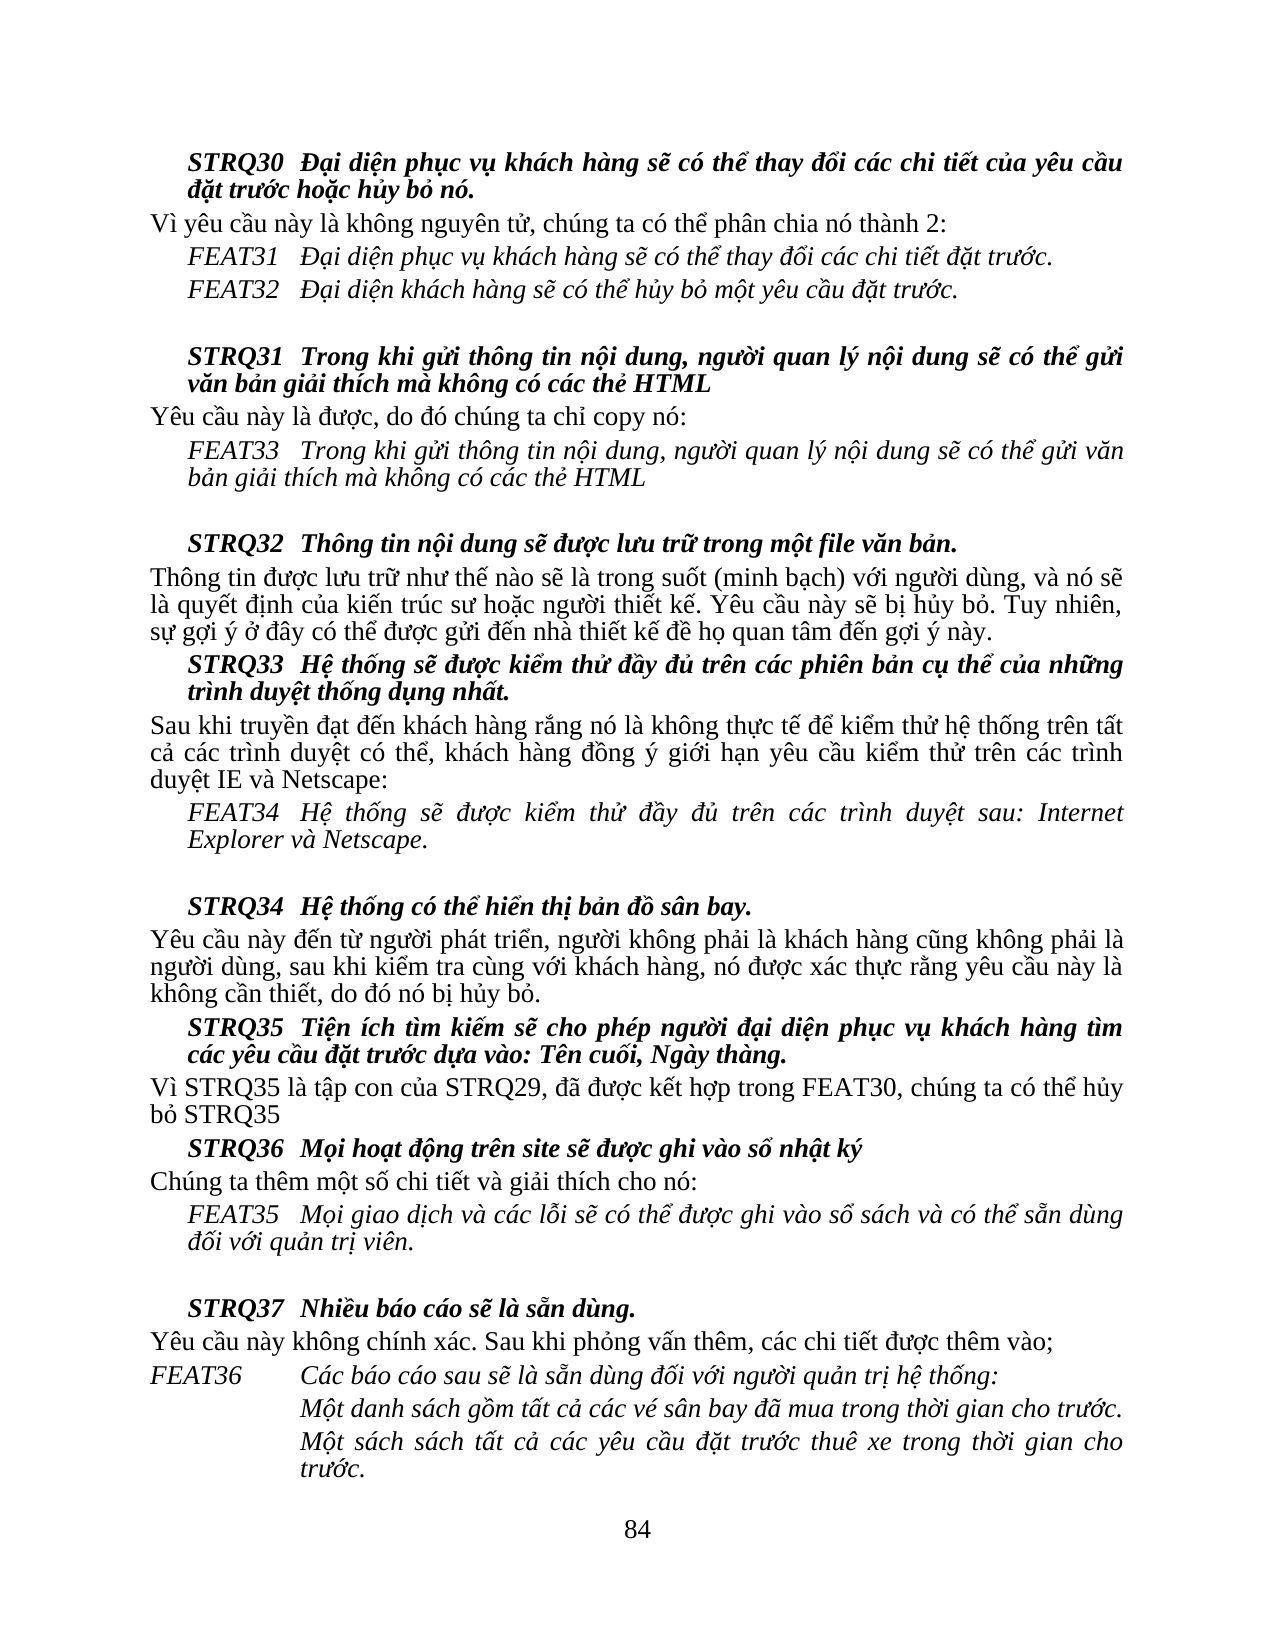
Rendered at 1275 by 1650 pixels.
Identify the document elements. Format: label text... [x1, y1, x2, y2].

text Một danh sách gồm tất cả các vé sân bay đã mua trong thời gian cho trước. [150, 1396, 1125, 1423]
text STRQ31 Trong khi gửi thông tin nội dung, người quan lý nội dung sẽ có thể gửi văn bản giải thích mà không có các thẻ HTML [187, 344, 1125, 398]
text Vì STRQ35 là tập con của STRQ29, đã được kết hợp trong FEAT30, chúng ta có thể hủy bỏ STRQ35 [150, 1075, 1125, 1129]
text STRQ37 Nhiều báo cáo sẽ là sẵn dùng. [150, 1296, 1125, 1323]
text Yêu cầu này đến từ người phát triển, người không phải là khách hàng cũng không phải là người dùng, sau khi kiểm tra cùng với khách hàng, nó được xác thực rằng yêu cầu này là không cần thiết, do đó nó bị hủy bỏ. [150, 927, 1125, 1008]
text FEAT34 Hệ thống sẽ được kiểm thử đầy đủ trên các trình duyệt sau: Internet Explorer và Netscape. [187, 800, 1125, 854]
text Một sách sách tất cả các yêu cầu đặt trước thuê xe trong thời gian cho trước. [300, 1429, 1125, 1483]
text Thông tin được lưu trữ như thế nào sẽ là trong suốt (minh bạch) với người dùng, và nó sẽ là quyết định của kiến trúc sư hoặc người thiết kế. Yêu cầu này sẽ bị hủy bỏ. Tuy nhiên, sự gợi ý ở đây có thể được gửi đến nhà thiết kế đề họ quan tâm đến gợi ý này. [150, 564, 1125, 646]
text Chúng ta thêm một số chi tiết và giải thích cho nó: [150, 1169, 1125, 1196]
text FEAT35 Mọi giao dịch và các lỗi sẽ có thể được ghi vào sổ sách và có thể sẵn dùng đối với quản trị viên. [187, 1202, 1125, 1256]
text FEAT33 Trong khi gửi thông tin nội dung, người quan lý nội dung sẽ có thể gửi văn bản giải thích mà không có các thẻ HTML [187, 437, 1125, 492]
text FEAT32 Đại diện khách hàng sẽ có thể hủy bỏ một yêu cầu đặt trước. [187, 277, 1125, 304]
text FEAT31 Đại diện phục vụ khách hàng sẽ có thể thay đổi các chi tiết đặt trước. [187, 244, 1125, 271]
text FEAT36 Các báo cáo sau sẽ là sẵn dùng đối với người quản trị hệ thống: [150, 1362, 1125, 1389]
text STRQ32 Thông tin nội dung sẽ được lưu trữ trong một file văn bản. [150, 531, 1125, 558]
text Yêu cầu này là được, do đó chúng ta chỉ copy nó: [150, 404, 1125, 431]
text STRQ35 Tiện ích tìm kiếm sẽ cho phép người đại diện phục vụ khách hàng tìm các yêu cầu đặt trước dựa vào: Tên cuối, Ngày thàng. [187, 1014, 1125, 1069]
text Vì yêu cầu này là không nguyên tử, chúng ta có thể phân chia nó thành 2: [150, 210, 1125, 237]
text STRQ36 Mọi hoạt động trên site sẽ được ghi vào sổ nhật ký [150, 1135, 1125, 1162]
text Yêu cầu này không chính xác. Sau khi phỏng vấn thêm, các chi tiết được thêm vào; [150, 1329, 1125, 1356]
text STRQ34 Hệ thống có thể hiển thị bản đồ sân bay. [150, 894, 1125, 921]
text STRQ30 Đại diện phục vụ khách hàng sẽ có thể thay đổi các chi tiết của yêu cầu đặt trước hoặc hủy bỏ nó. [187, 150, 1125, 204]
text Sau khi truyền đạt đến khách hàng rắng nó là không thực tế để kiểm thử hệ thống trên tất cả các trình duyệt có thể, khách hàng đồng ý giới hạn yêu cầu kiểm thử trên các trình duyệt IE và Netscape: [150, 712, 1125, 794]
text STRQ33 Hệ thống sẽ được kiểm thử đầy đủ trên các phiên bản cụ thể của những trình duyệt thống dụng nhất. [187, 652, 1125, 706]
